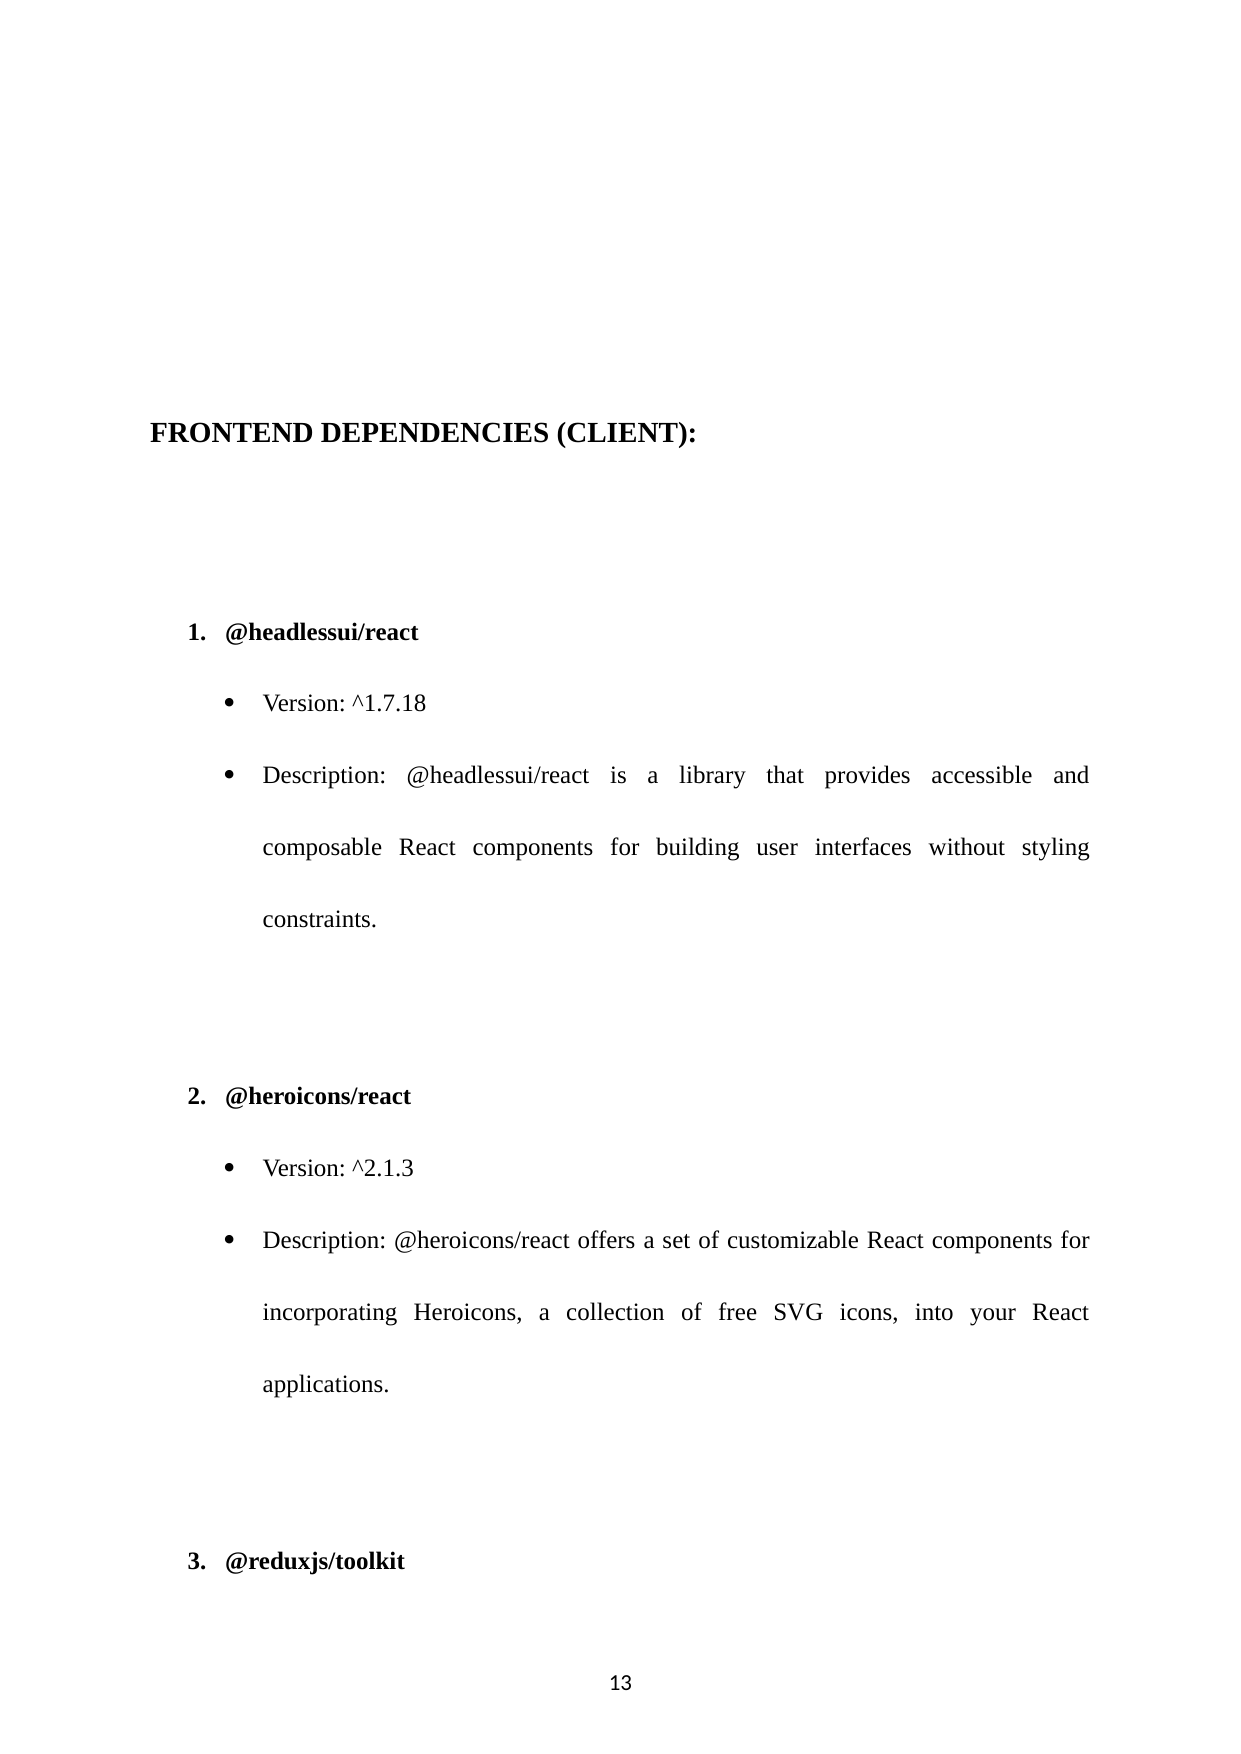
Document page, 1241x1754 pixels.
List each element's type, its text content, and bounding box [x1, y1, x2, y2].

list @reduxjs/toolkit [187, 1546, 1090, 1574]
list @headlessui/react [187, 617, 1090, 645]
text FRONTEND DEPENDENCIES (CLIENT): [150, 416, 1090, 449]
list Description: @headlessui/react is a library that provides accessible and composable React components for building user interfaces without styling constraints. [225, 760, 1090, 933]
list Description: @heroicons/react offers a set of customizable React components for incorporating Heroicons, a collection of free SVG icons, into your React applications. [225, 1225, 1090, 1397]
list Version: ^1.7.18 [225, 688, 1090, 717]
list Version: ^2.1.3 [225, 1153, 1090, 1182]
list @heroicons/react [187, 1081, 1090, 1110]
